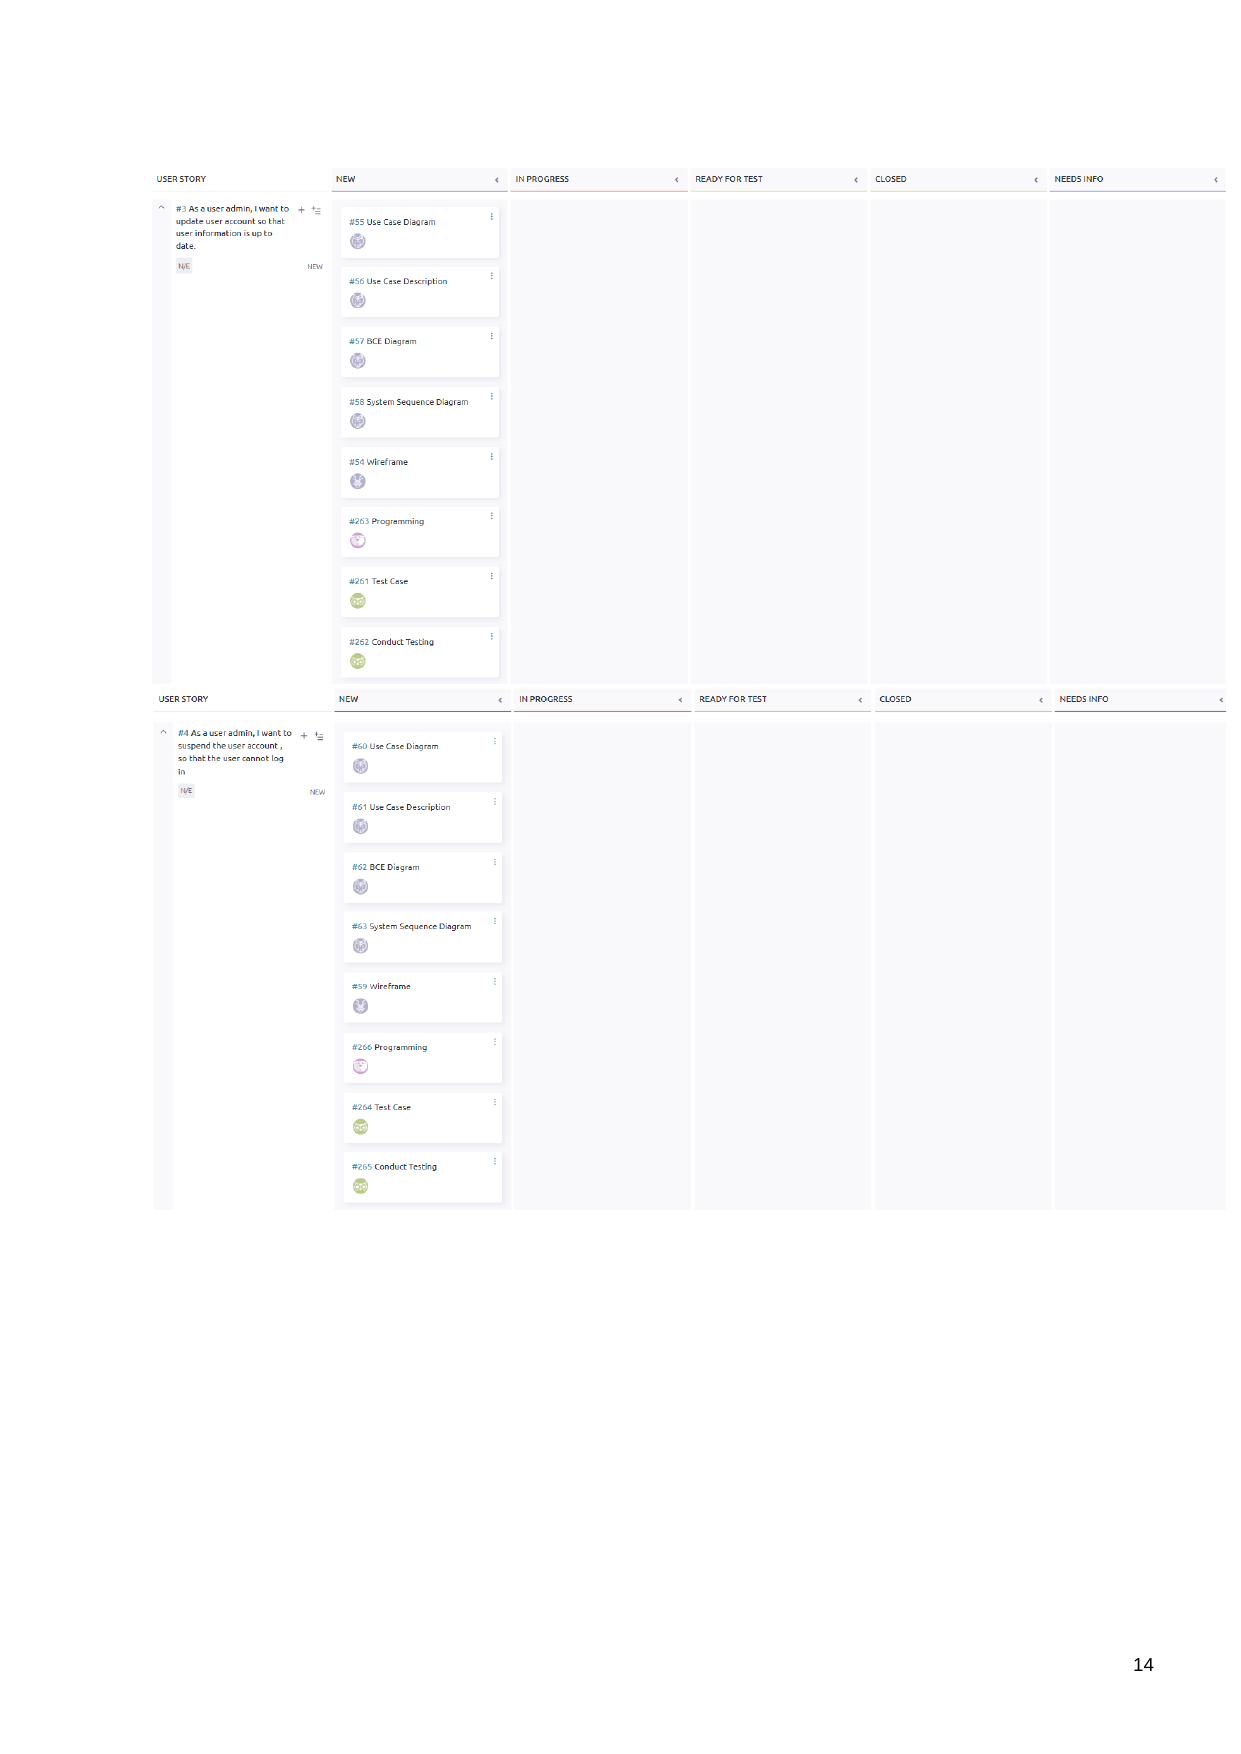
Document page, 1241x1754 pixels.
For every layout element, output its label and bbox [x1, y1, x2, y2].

picture [150, 687, 1227, 1210]
picture [150, 168, 1227, 684]
